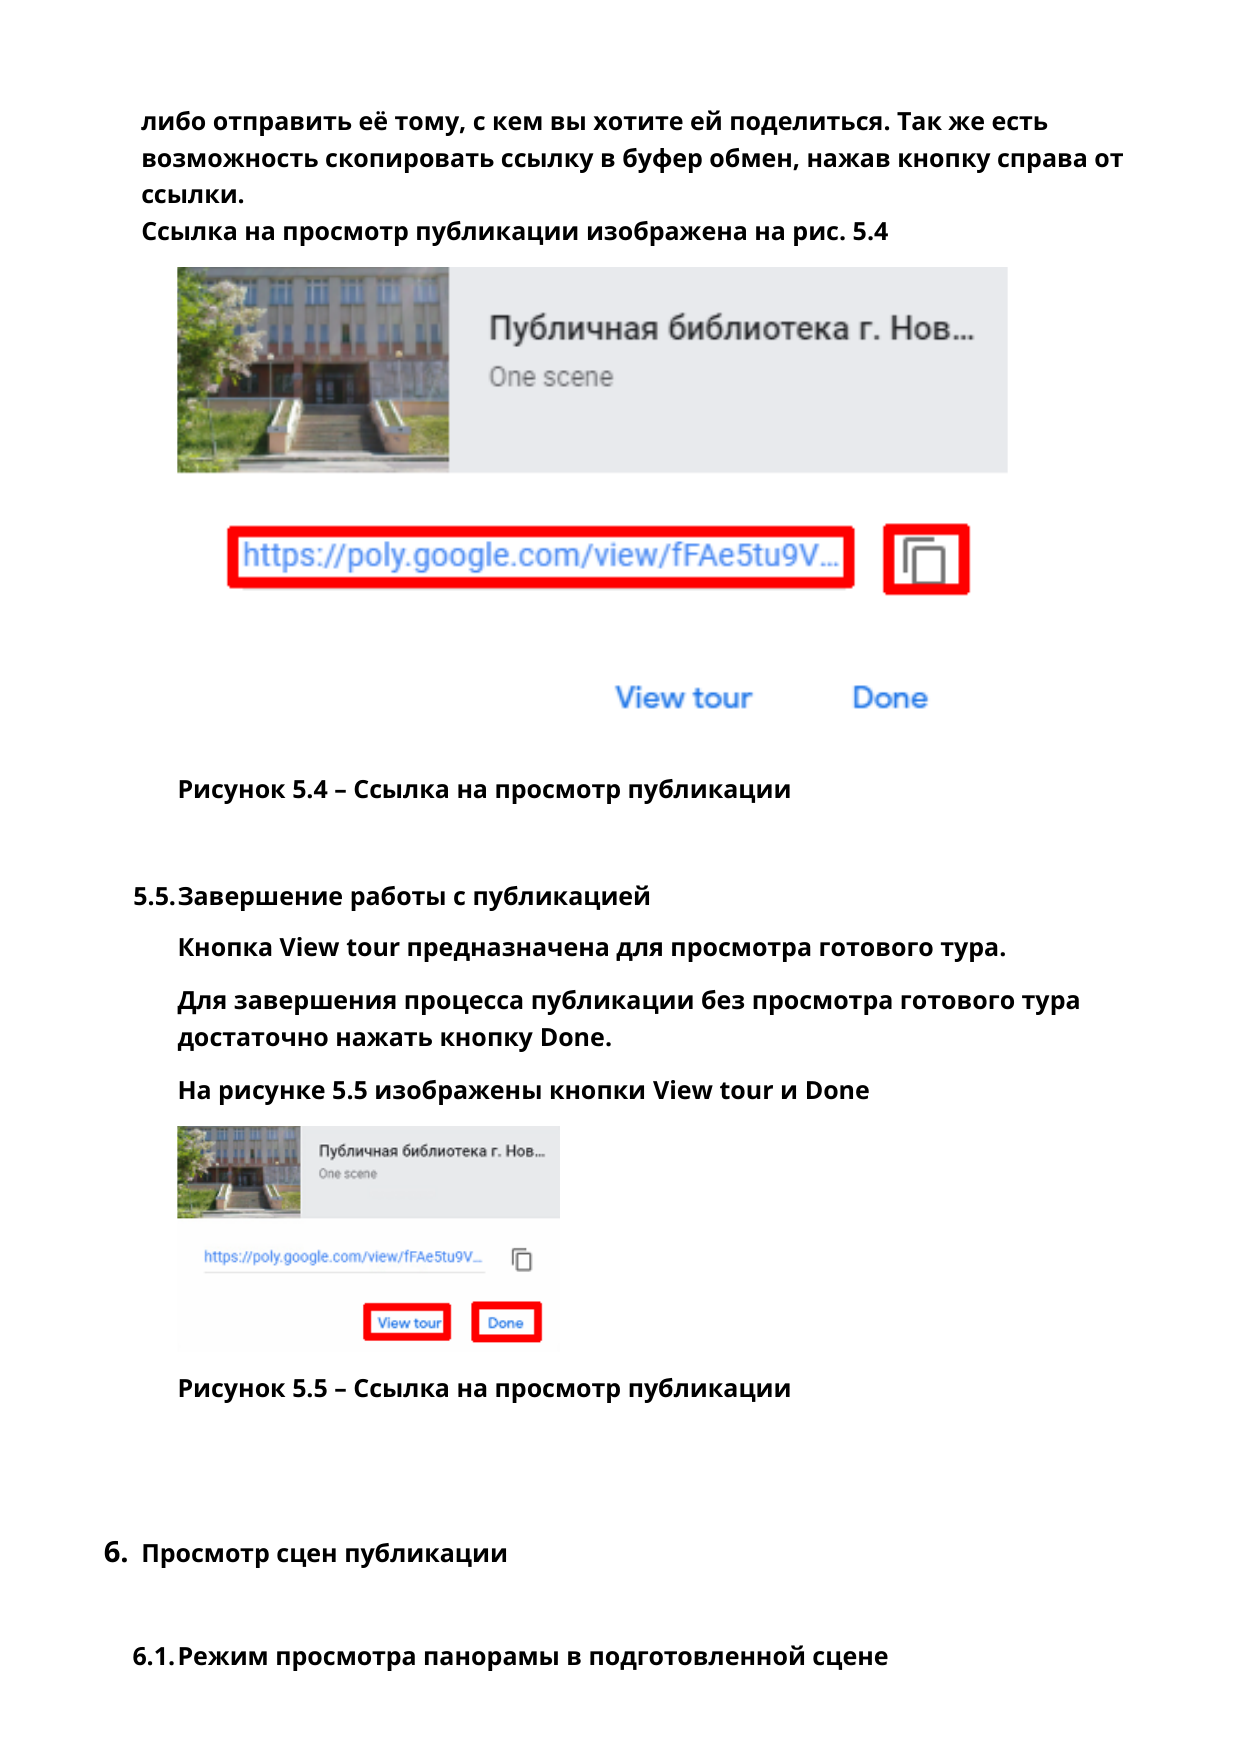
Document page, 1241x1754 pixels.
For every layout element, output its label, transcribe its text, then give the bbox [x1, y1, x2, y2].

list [141, 103, 1181, 211]
list Просмотр сцен публикации [103, 1531, 1181, 1571]
text Рисунок 5.4 – Ссылка на просмотр публикации [103, 772, 1181, 806]
picture [177, 1126, 560, 1352]
list Режим просмотра панорамы в подготовленной сцене [132, 1639, 1181, 1673]
text Кнопка View tour предназначена для просмотра готового тура. [177, 929, 1181, 963]
list Завершение работы с публикацией [133, 878, 1181, 913]
text Для завершения процесса публикации без просмотра готового тура достаточно нажать кнопку Done. [177, 983, 1181, 1053]
picture [177, 267, 1008, 753]
list Ссылка на просмотр публикации изображена на рис. 5.4 [141, 214, 1181, 248]
text На рисунке 5.5 изображены кнопки View tour и Done [177, 1073, 1181, 1107]
text Рисунок 5.5 – Ссылка на просмотр публикации [103, 1371, 1181, 1405]
